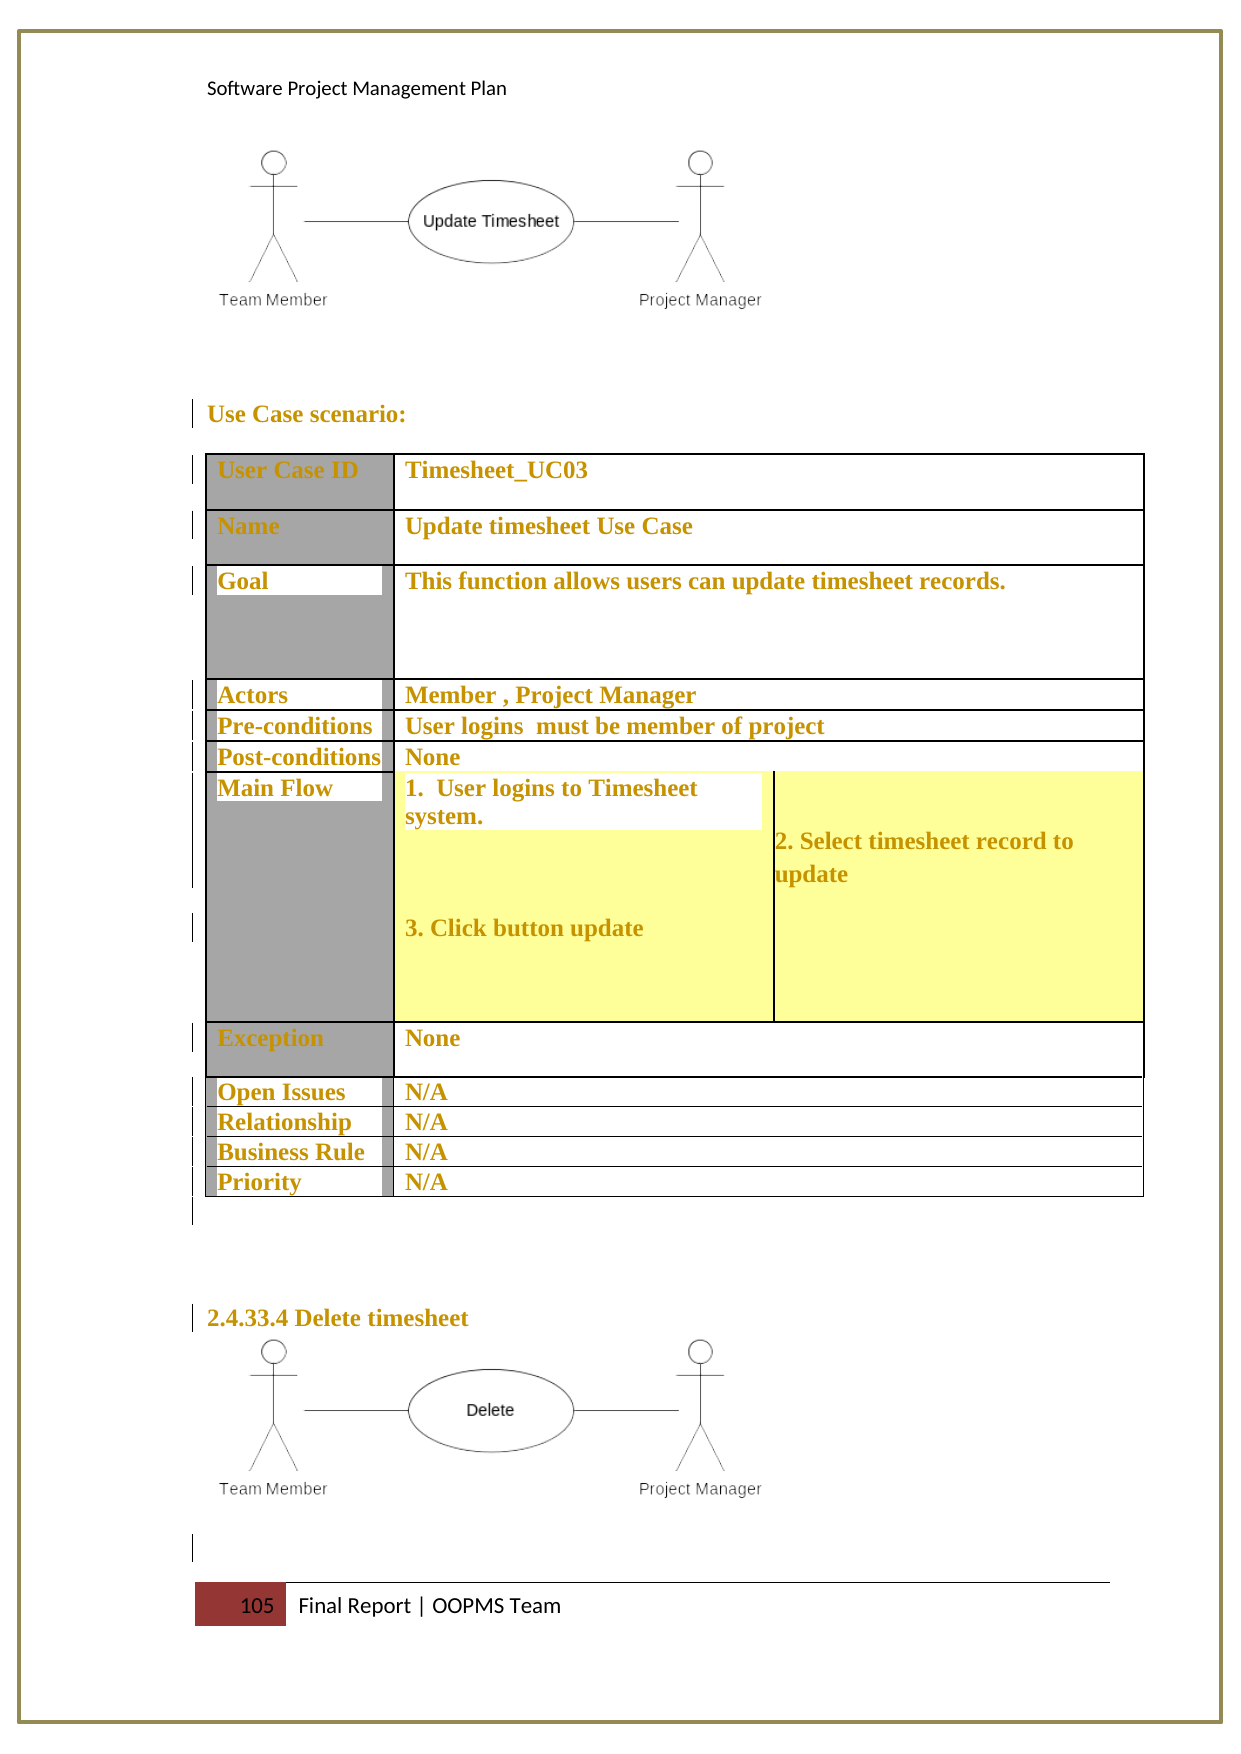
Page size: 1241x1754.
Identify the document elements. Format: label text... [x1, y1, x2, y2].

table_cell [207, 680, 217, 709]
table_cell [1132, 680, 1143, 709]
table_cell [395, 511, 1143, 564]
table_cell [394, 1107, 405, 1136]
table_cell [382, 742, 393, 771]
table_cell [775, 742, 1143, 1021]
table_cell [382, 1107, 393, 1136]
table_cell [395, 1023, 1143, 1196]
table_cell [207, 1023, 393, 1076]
subtitle 2.4.33.4 Delete timesheet [207, 1303, 1122, 1332]
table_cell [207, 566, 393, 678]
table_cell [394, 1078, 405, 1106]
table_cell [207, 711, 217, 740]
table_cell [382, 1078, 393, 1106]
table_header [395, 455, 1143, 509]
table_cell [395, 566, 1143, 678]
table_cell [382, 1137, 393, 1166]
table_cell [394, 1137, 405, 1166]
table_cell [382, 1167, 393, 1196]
text Use Case scenario: [207, 399, 1122, 428]
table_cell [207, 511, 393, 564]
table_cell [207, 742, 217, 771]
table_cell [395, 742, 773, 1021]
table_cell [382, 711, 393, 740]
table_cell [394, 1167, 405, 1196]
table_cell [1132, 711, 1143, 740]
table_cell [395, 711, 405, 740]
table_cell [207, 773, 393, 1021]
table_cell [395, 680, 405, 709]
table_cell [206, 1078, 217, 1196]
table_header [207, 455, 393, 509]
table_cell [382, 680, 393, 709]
